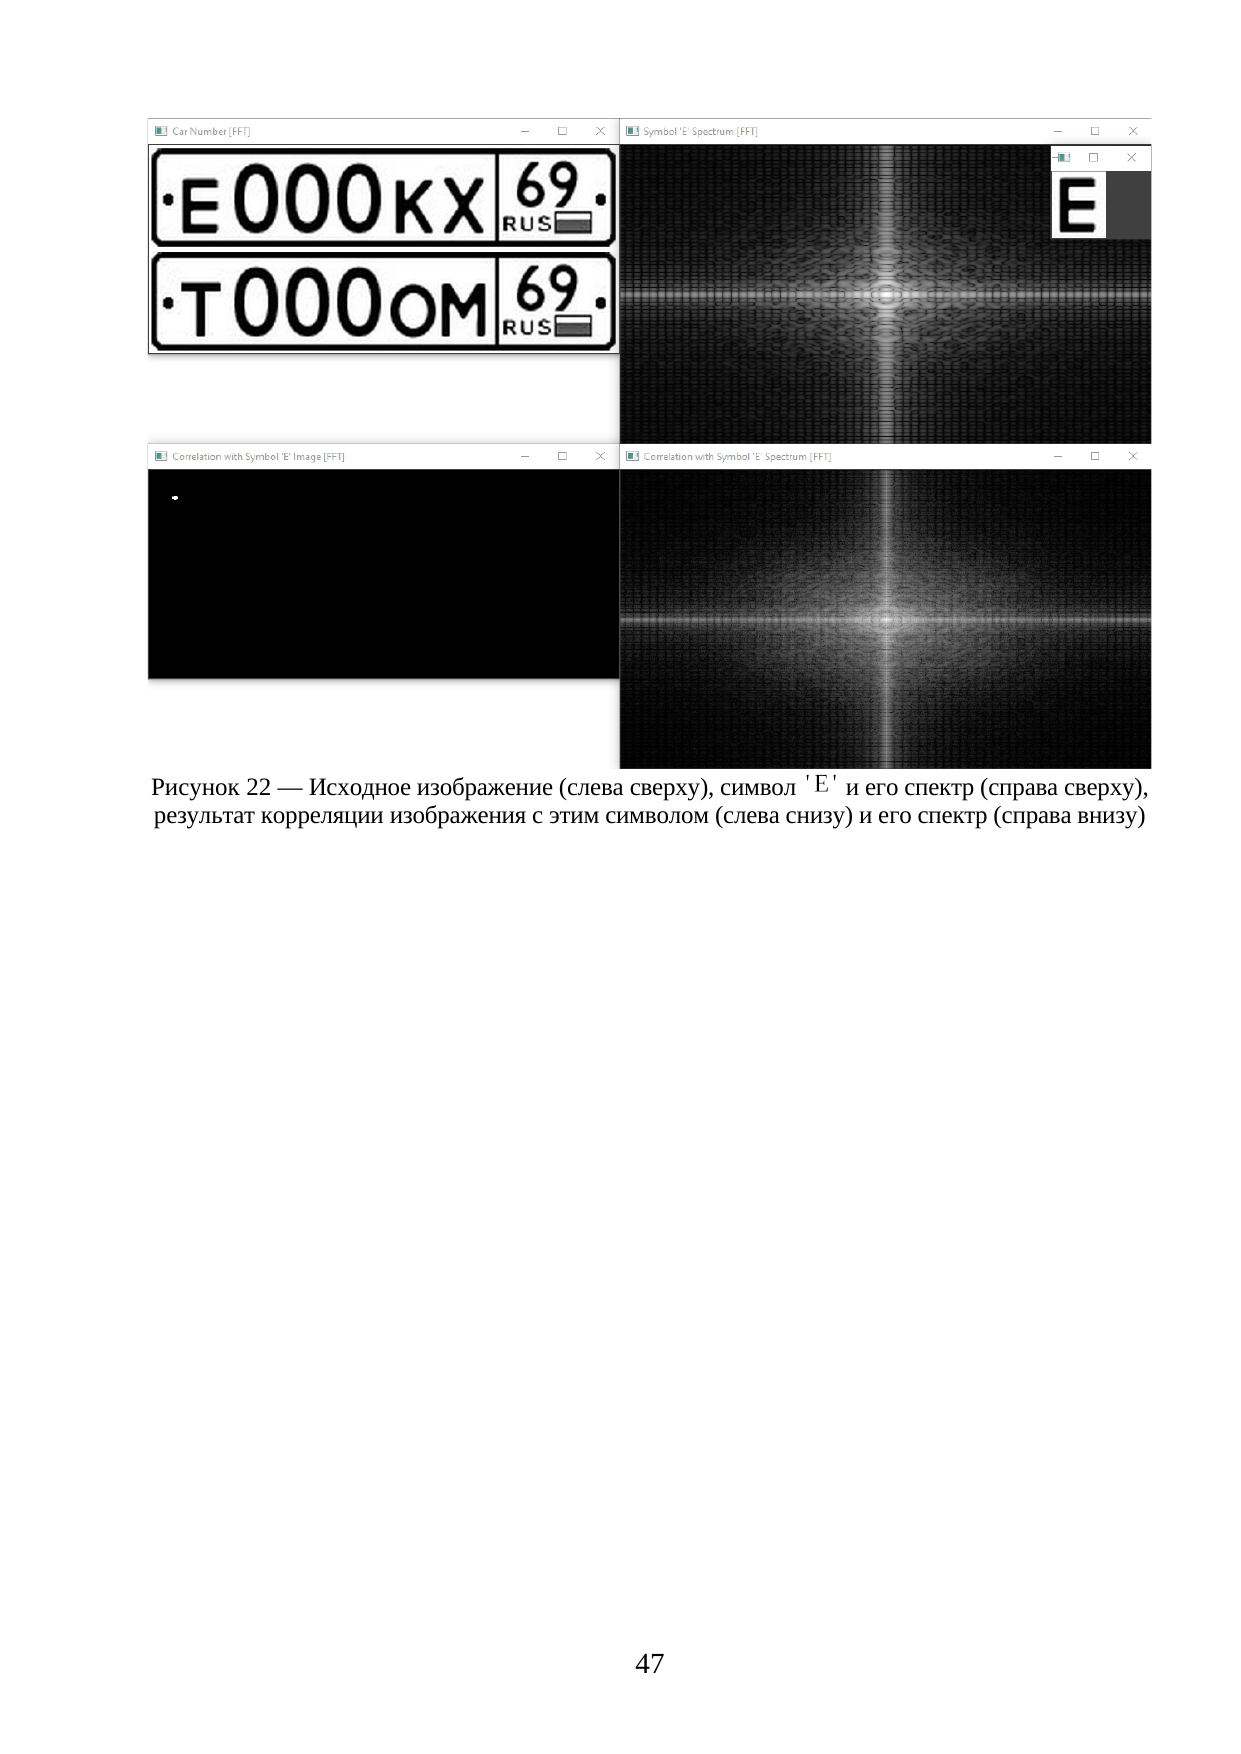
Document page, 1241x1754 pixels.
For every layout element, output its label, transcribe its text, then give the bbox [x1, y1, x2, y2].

picture [147, 118, 1152, 769]
